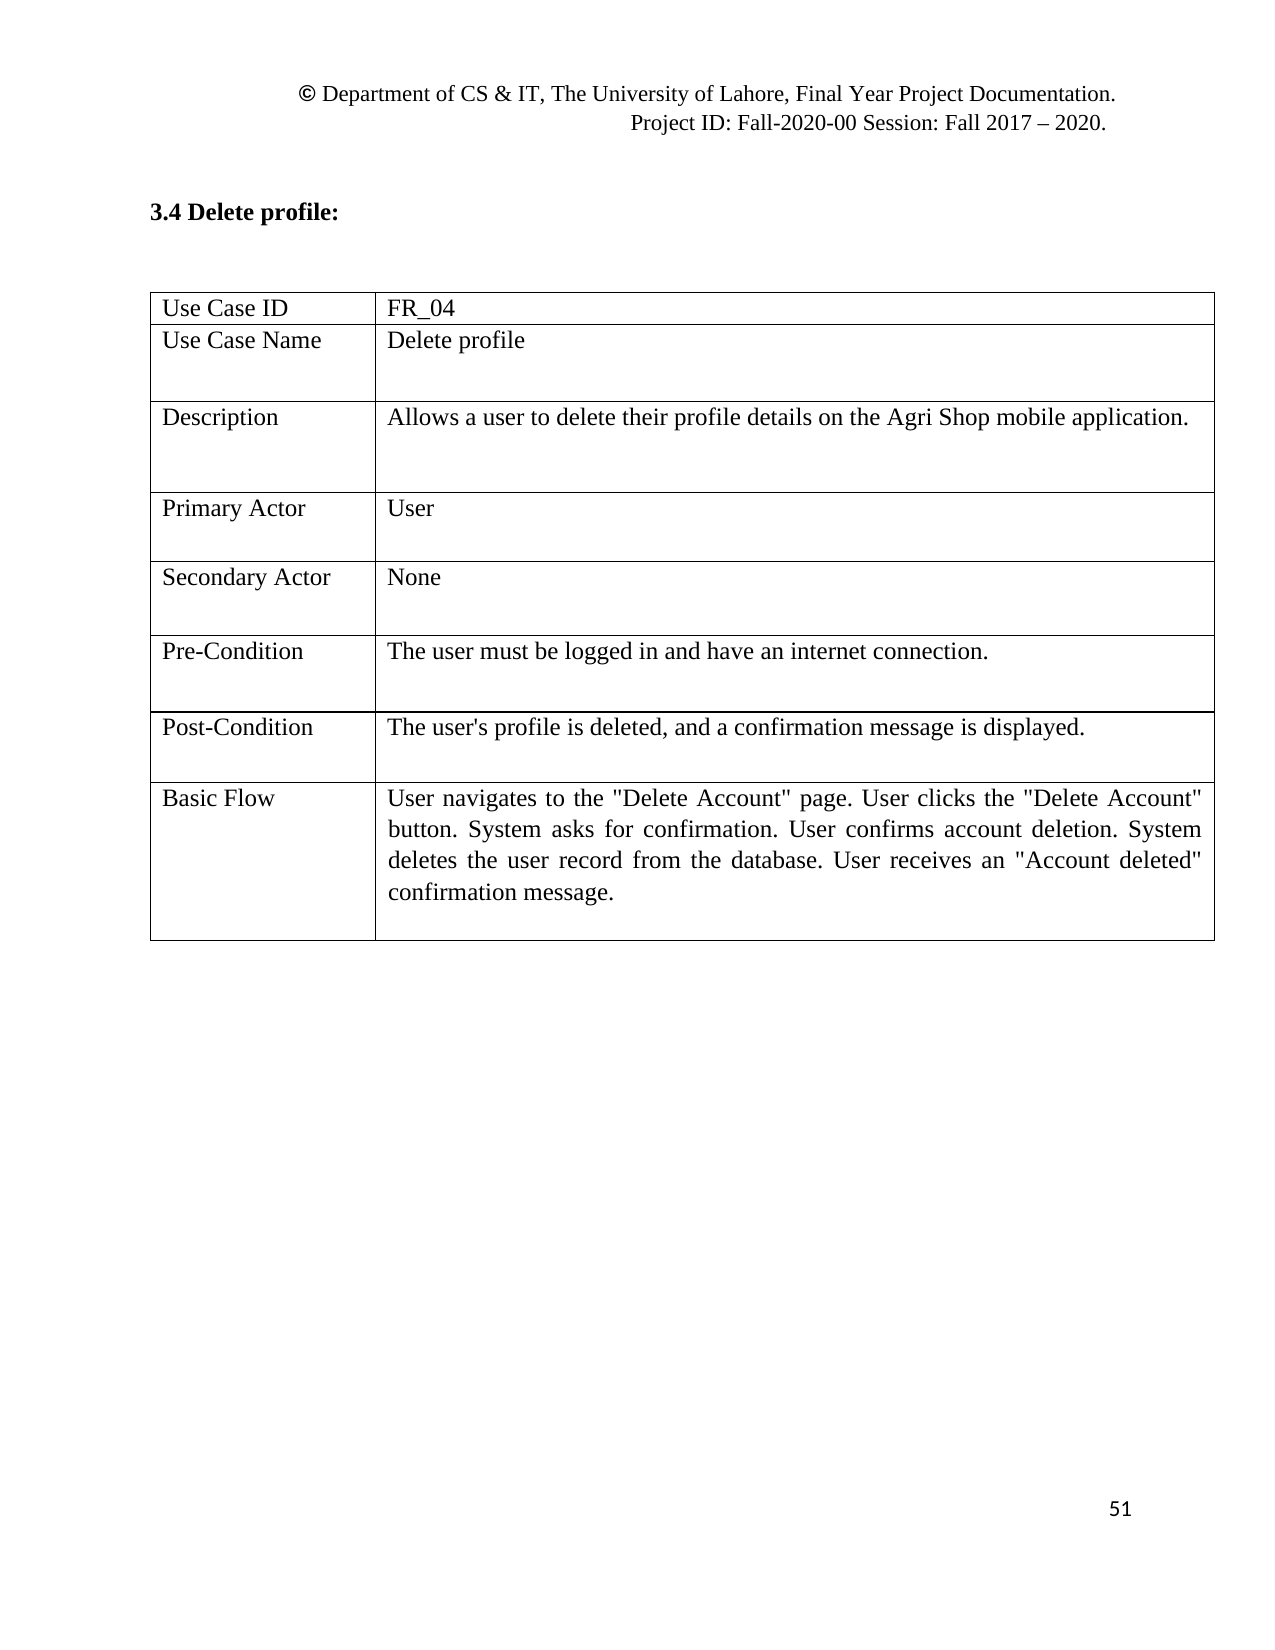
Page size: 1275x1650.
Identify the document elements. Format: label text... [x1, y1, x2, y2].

table_cell Pre-Condition [151, 636, 375, 711]
table_cell Secondary Actor [151, 562, 375, 635]
table_cell Post-Condition [151, 713, 375, 782]
table_cell The user must be logged in and have an internet connection. [376, 636, 1214, 711]
table_cell User navigates to the "Delete Account" page. User clicks the "Delete Account" button. System asks for confirmation. User confirms account deletion. System deletes the user record from the database. User receives an "Account deleted" confirmation message. [376, 783, 1214, 940]
table_cell Primary Actor [151, 493, 375, 561]
table_cell Allows a user to delete their profile details on the Agri Shop mobile application. [376, 402, 1214, 492]
table_cell None [376, 562, 1214, 635]
table_cell Description [151, 402, 375, 492]
table_header FR_04 [376, 293, 1214, 324]
table_cell Use Case Name [151, 325, 375, 401]
table_cell Delete profile [376, 325, 1214, 401]
table_header Use Case ID [151, 293, 375, 324]
table_cell Basic Flow [151, 783, 375, 940]
table_cell User [376, 493, 1214, 561]
table_cell The user's profile is deleted, and a confirmation message is displayed. [376, 713, 1214, 782]
subtitle 3.4 Delete profile: [150, 197, 1132, 226]
